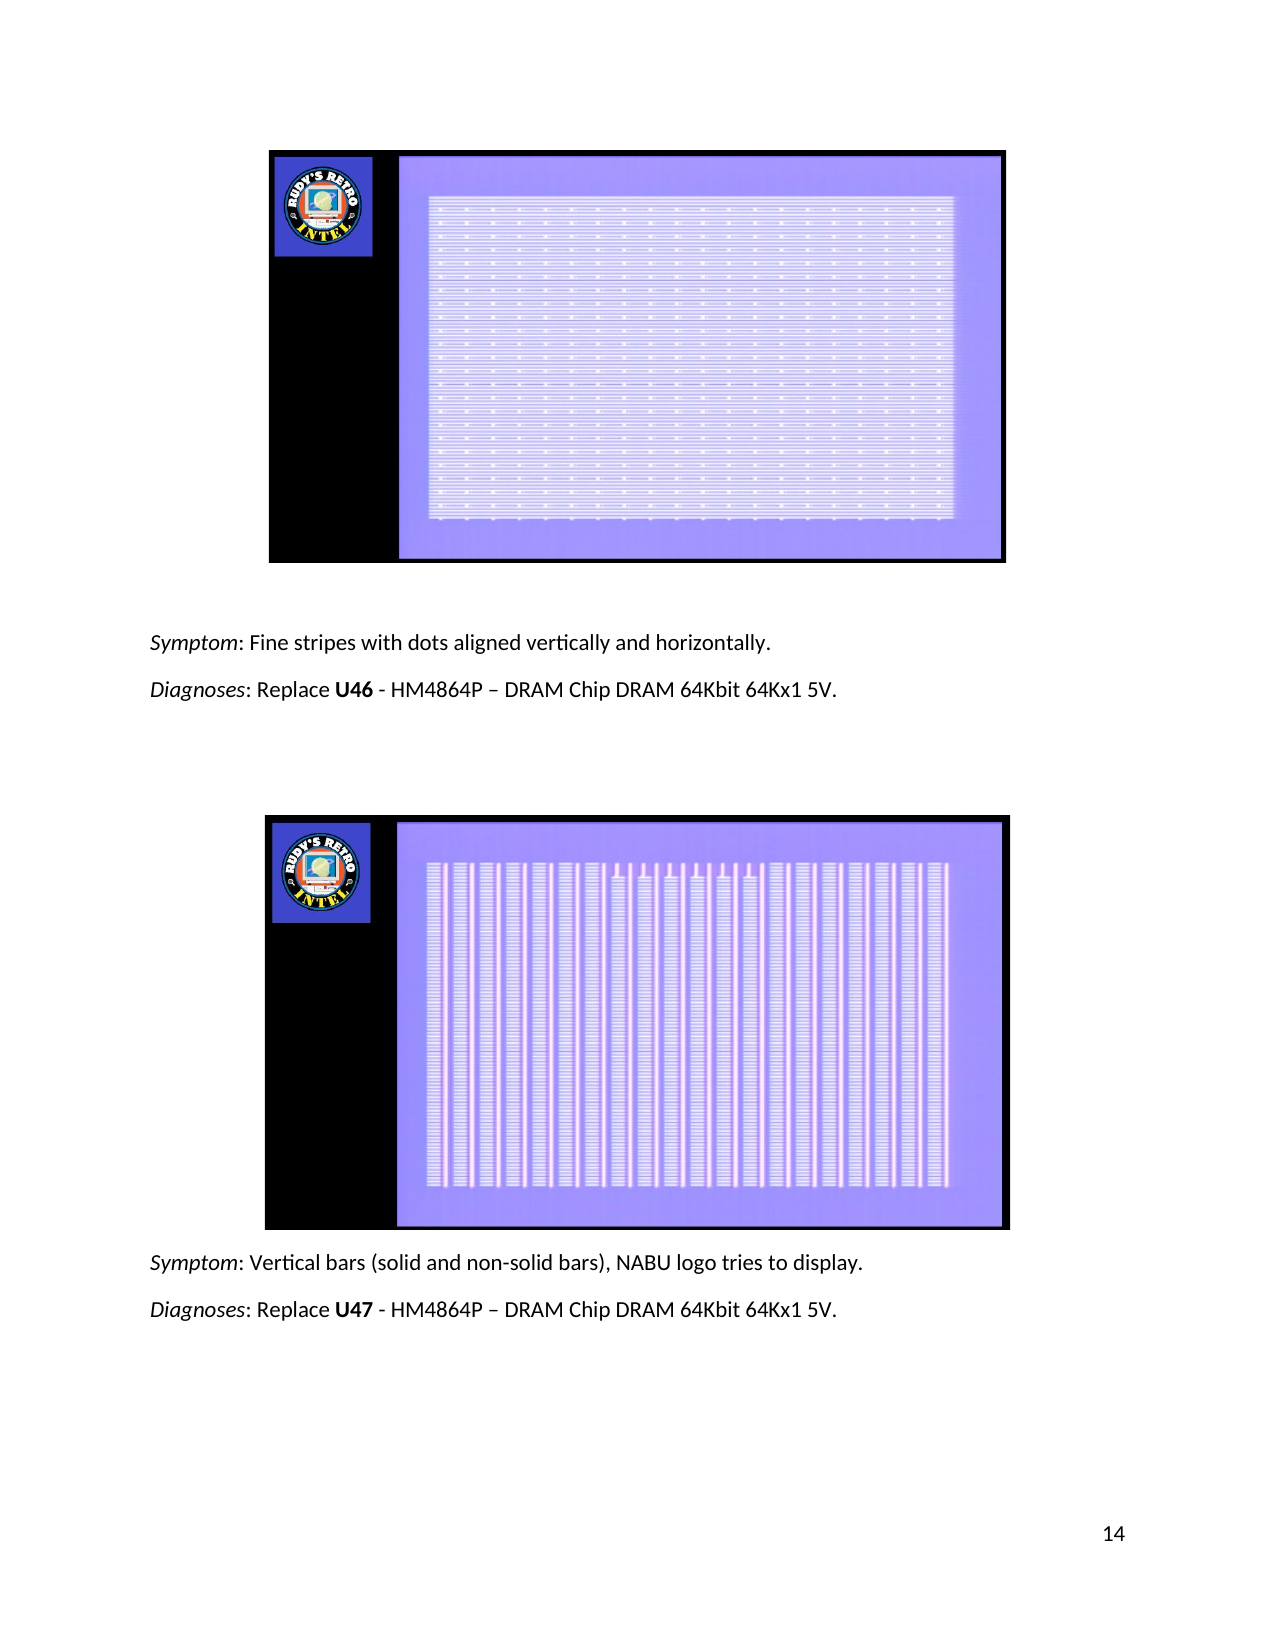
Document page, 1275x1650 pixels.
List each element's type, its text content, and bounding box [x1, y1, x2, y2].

text Diagnoses: Replace U46 - HM4864P – DRAM Chip DRAM 64Kbit 64Kx1 5V. [150, 675, 1125, 703]
picture [264, 815, 1011, 1230]
text Diagnoses: Replace U47 - HM4864P – DRAM Chip DRAM 64Kbit 64Kx1 5V. [150, 1295, 1125, 1323]
text Symptom: Vertical bars (solid and non-solid bars), NABU logo tries to display. [150, 1248, 1125, 1276]
text Symptom: Fine stripes with dots aligned vertically and horizontally. [150, 628, 1125, 656]
picture [268, 150, 1007, 563]
